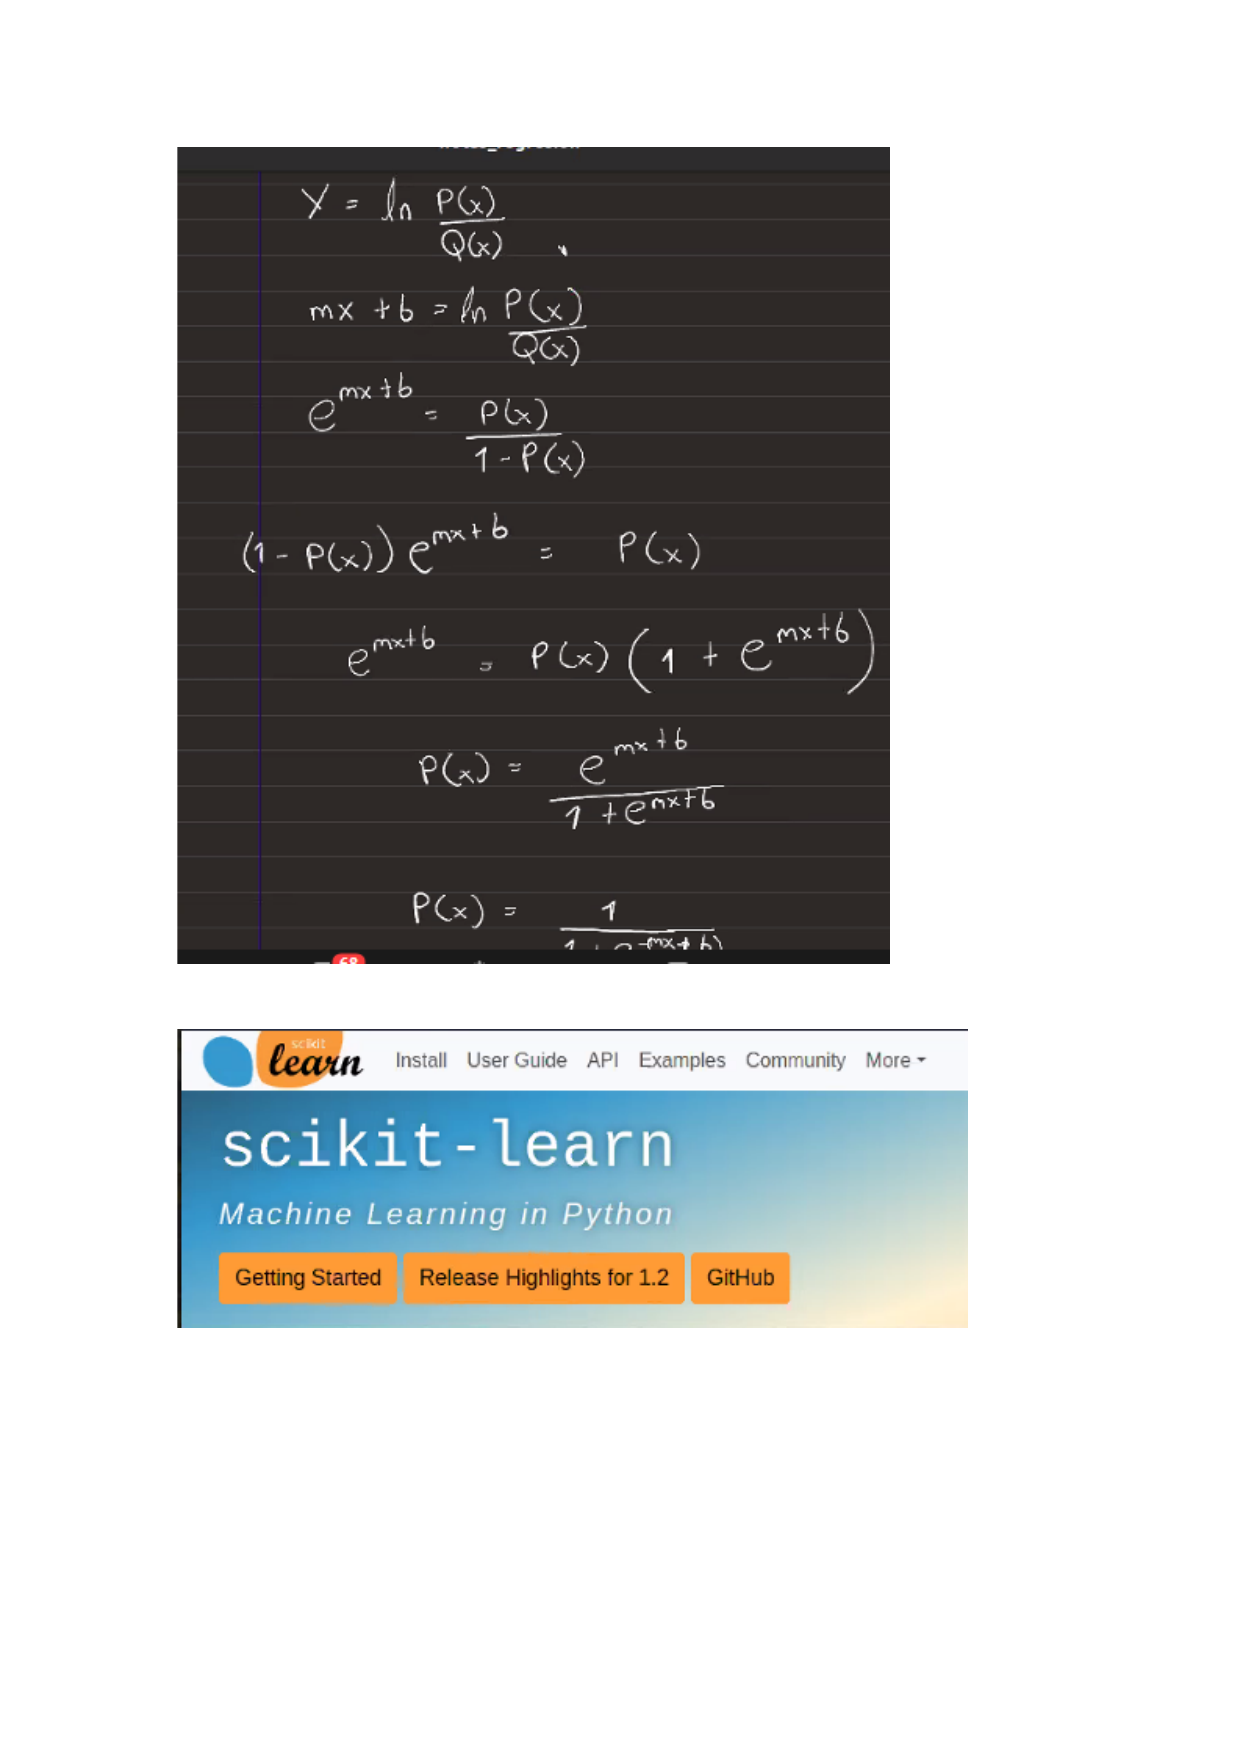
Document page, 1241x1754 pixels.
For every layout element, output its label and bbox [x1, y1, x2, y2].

picture [177, 147, 890, 964]
picture [177, 1029, 968, 1328]
